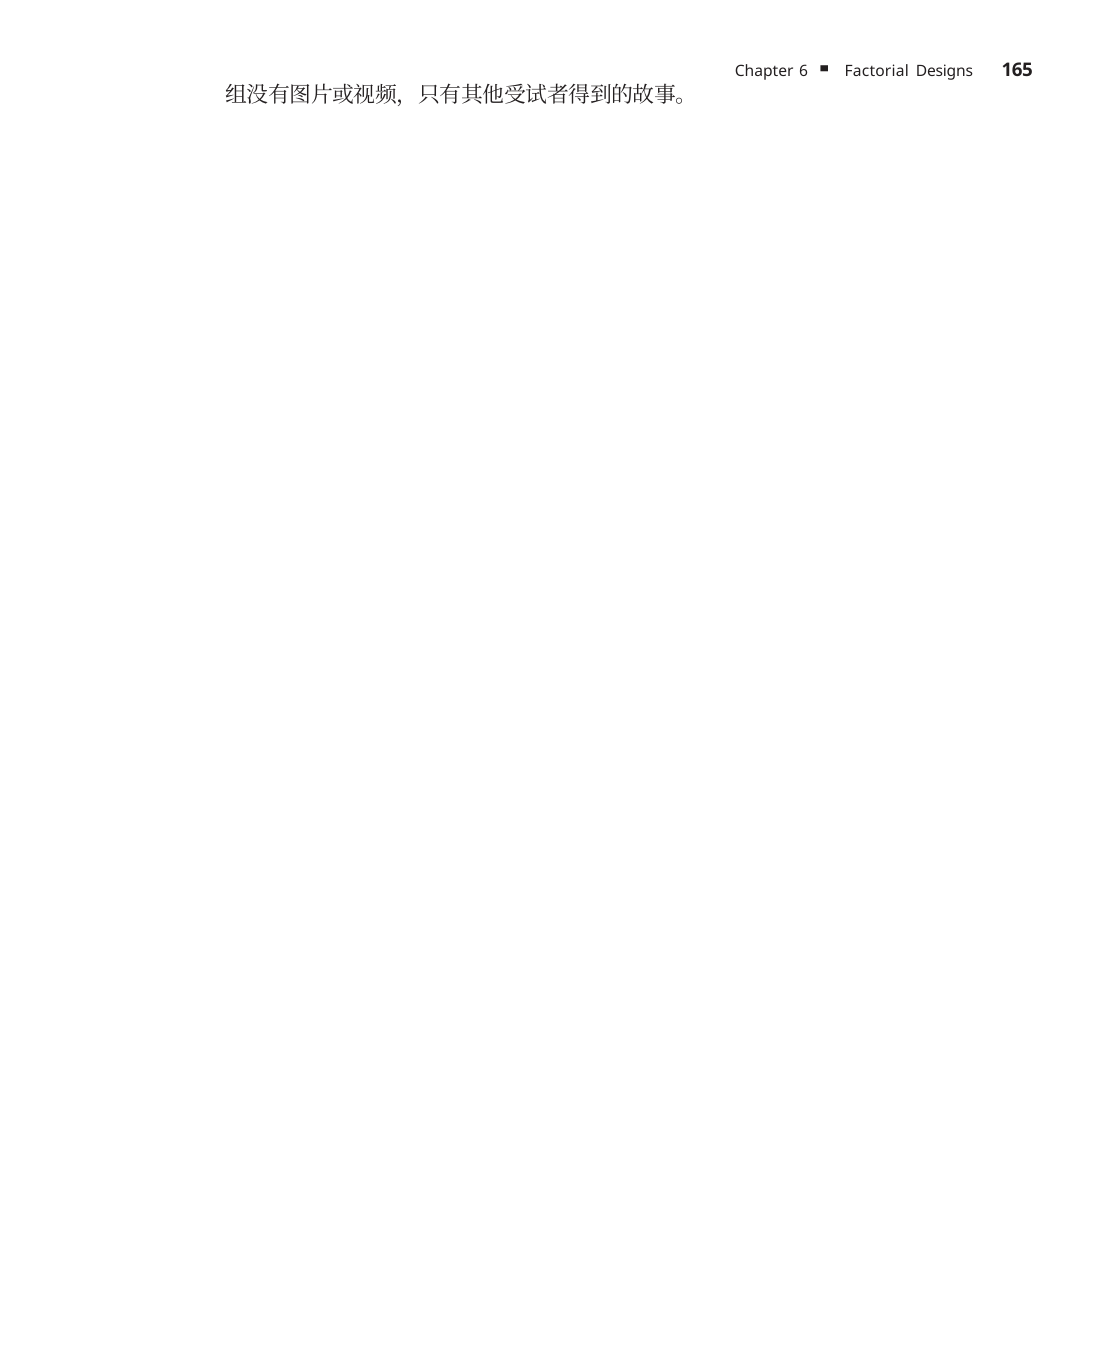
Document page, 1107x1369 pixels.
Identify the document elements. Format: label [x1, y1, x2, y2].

text [225, 77, 938, 108]
